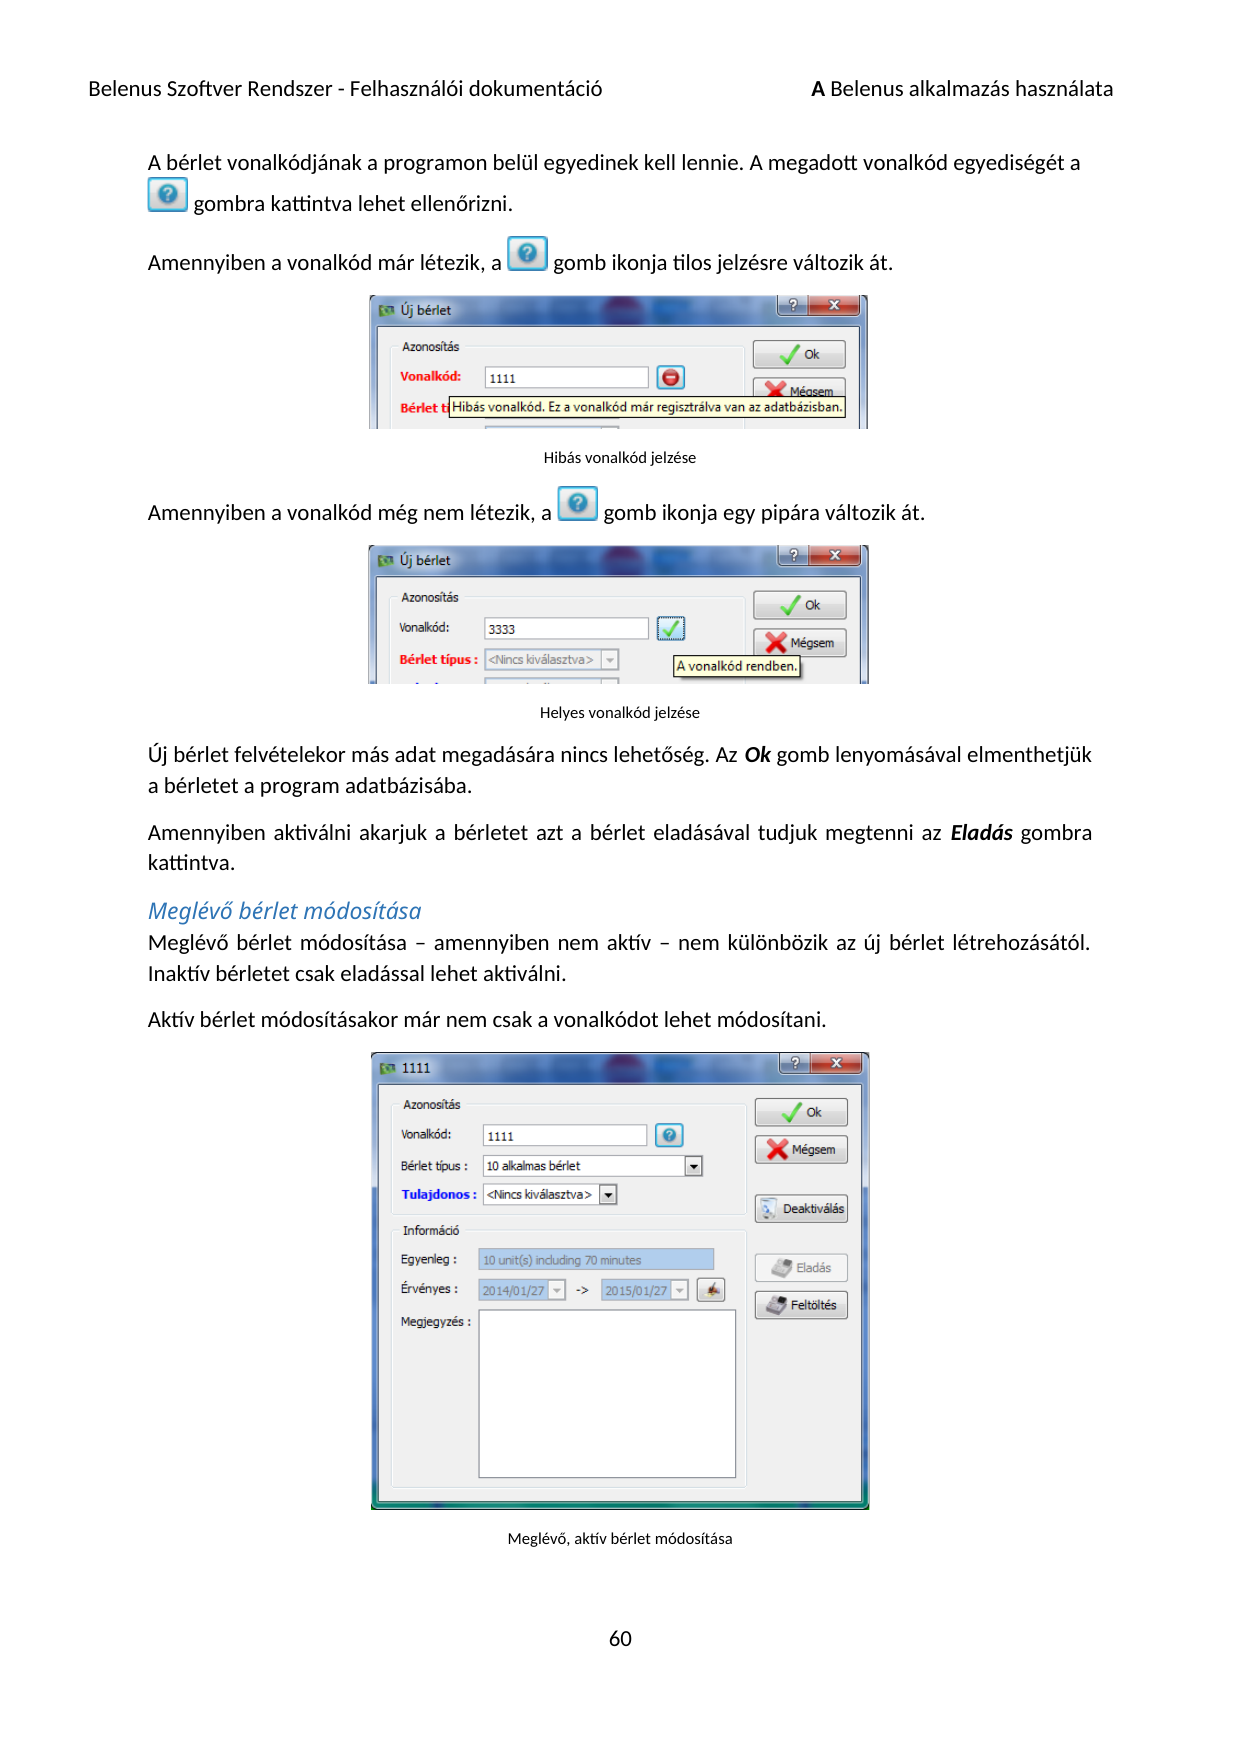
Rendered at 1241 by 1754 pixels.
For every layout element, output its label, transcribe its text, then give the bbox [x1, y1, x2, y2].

text Amennyiben a vonalkód még nem létezik, a gomb ikonja egy pipára változik át. [148, 486, 1093, 526]
text Helyes vonalkód jelzése [148, 702, 1093, 722]
text Amennyiben a vonalkód már létezik, a gomb ikonja tilos jelzésre változik át. [148, 236, 1093, 276]
text Amennyiben aktiválni akarjuk a bérletet azt a bérlet eladásával tudjuk megtenni az Eladás gombra kattintva. [148, 818, 1093, 876]
subtitle Meglévő bérlet módosítása [148, 895, 1093, 926]
text Aktív bérlet módosításakor már nem csak a vonalkódot lehet módosítani. [148, 1006, 1093, 1033]
picture [557, 486, 598, 521]
picture [507, 236, 548, 271]
text Hibás vonalkód jelzése [148, 448, 1093, 468]
text Új bérlet felvételekor más adat megadására nincs lehetőség. Az Ok gomb lenyomásával elmenthetjük a bérletet a program adatbázisába. [148, 741, 1093, 799]
text Meglévő bérlet módosítása – amennyiben nem aktív – nem különbözik az új bérlet létrehozásától. Inaktív bérletet csak eladással lehet aktiválni. [148, 928, 1093, 987]
picture [368, 545, 872, 684]
picture [147, 177, 188, 212]
text Meglévő, aktív bérlet módosítása [148, 1528, 1093, 1549]
text A bérlet vonalkódjának a programon belül egyedinek kell lennie. A megadott vonalkód egyediségét a gombra kattintva lehet ellenőrizni. [148, 148, 1093, 217]
picture [369, 295, 871, 429]
picture [371, 1052, 870, 1510]
